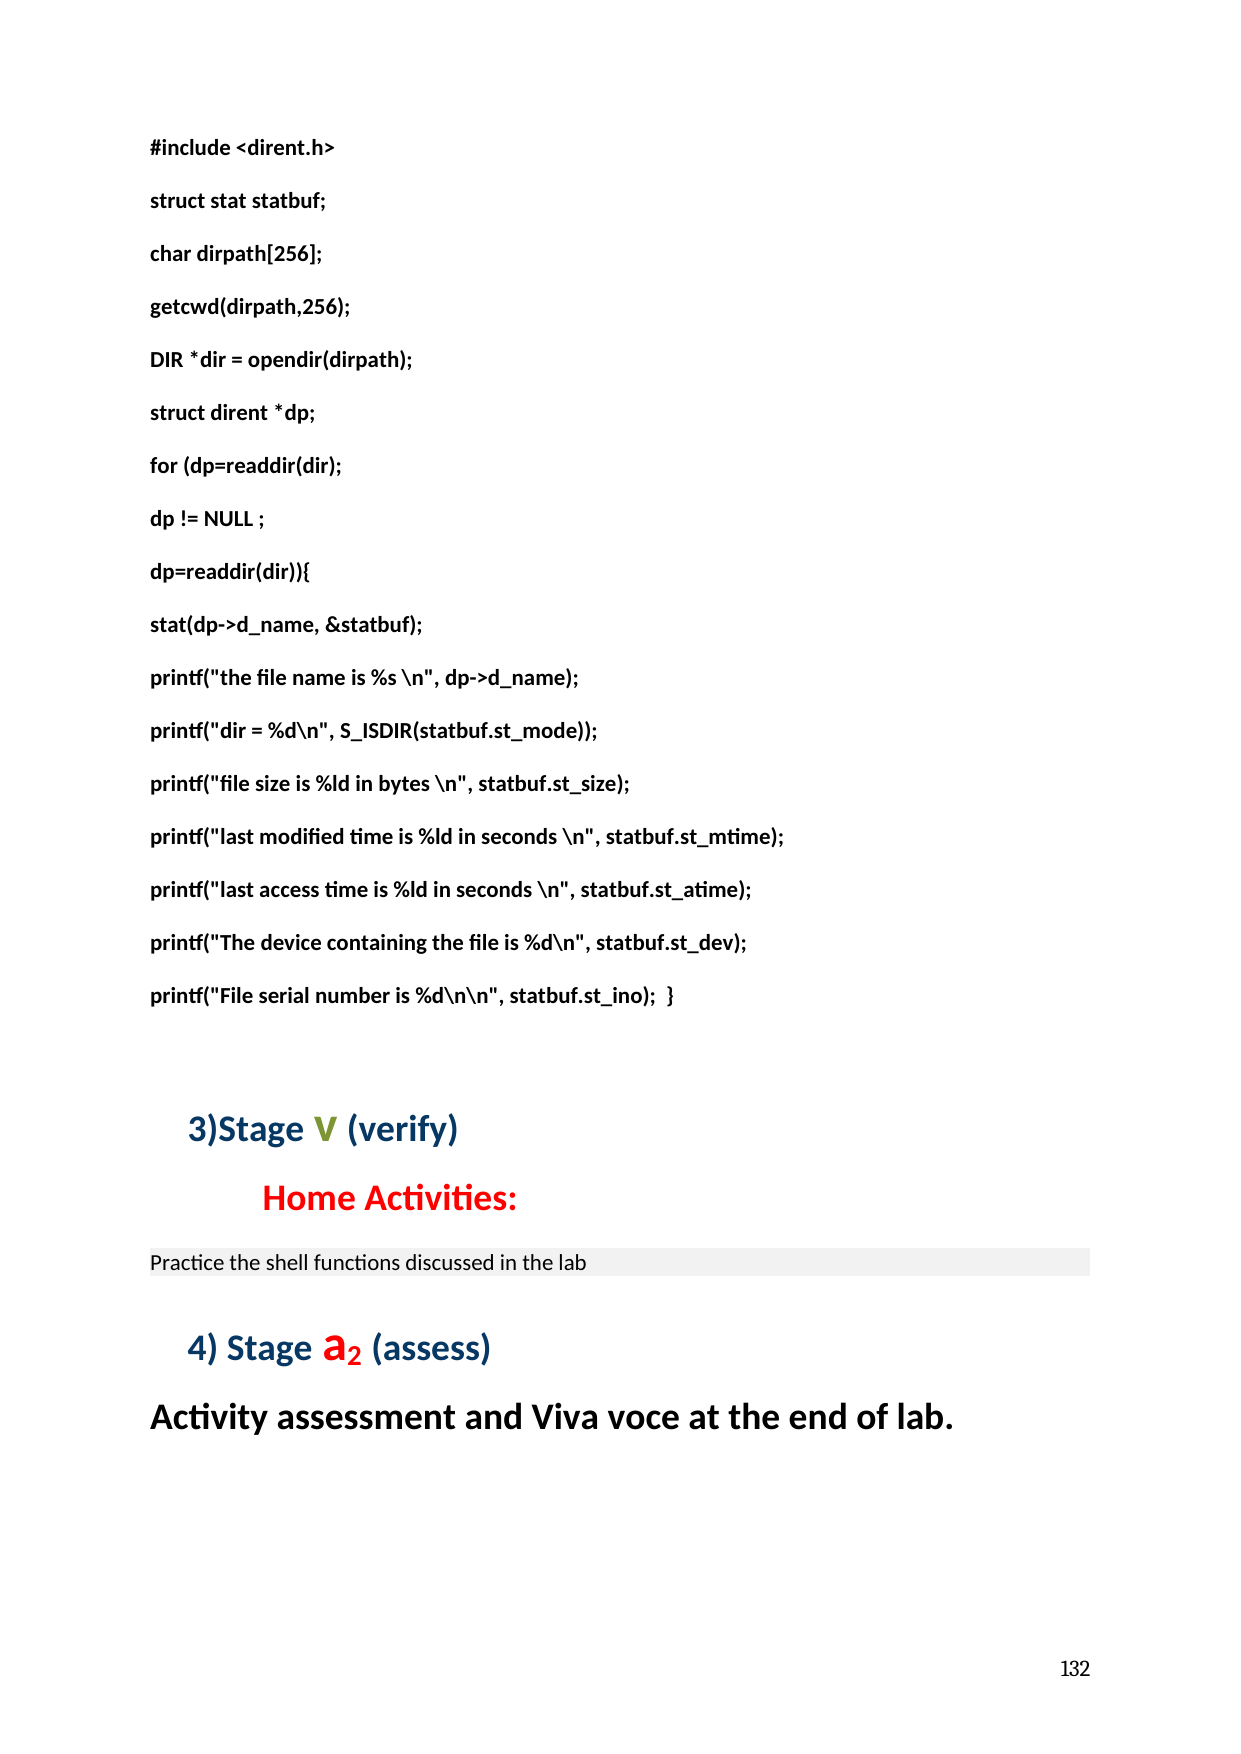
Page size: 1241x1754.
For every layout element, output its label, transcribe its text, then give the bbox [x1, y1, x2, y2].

text Activity assessment and Viva voce at the end of lab. [150, 1393, 1090, 1439]
text for (dp=readdir(dir); [150, 451, 1090, 479]
text getcwd(dirpath,256); [150, 292, 1090, 320]
text #include <dirent.h> [150, 133, 1090, 161]
text printf("last access time is %ld in seconds \n", statbuf.st_atime); [150, 875, 1090, 903]
text printf("file size is %ld in bytes \n", statbuf.st_size); [150, 769, 1090, 797]
text dp != NULL ; [150, 504, 1090, 532]
text 4) Stage a2 (assess) [187, 1311, 1090, 1372]
text printf("dir = %d\n", S_ISDIR(statbuf.st_mode)); [150, 716, 1090, 744]
text DIR *dir = opendir(dirpath); [150, 345, 1090, 373]
list Home Activities: [262, 1174, 1090, 1220]
text 3)Stage v (verify) [187, 1092, 1090, 1153]
text struct stat statbuf; [150, 186, 1090, 214]
text dp=readdir(dir)){ [150, 557, 1090, 585]
text Practice the shell functions discussed in the lab [150, 1248, 1090, 1276]
text printf("last modified time is %ld in seconds \n", statbuf.st_mtime); [150, 822, 1090, 850]
text printf("File serial number is %d\n\n", statbuf.st_ino); } [150, 981, 1090, 1009]
text printf("the file name is %s \n", dp->d_name); [150, 663, 1090, 691]
text char dirpath[256]; [150, 239, 1090, 267]
text struct dirent *dp; [150, 398, 1090, 426]
text printf("The device containing the file is %d\n", statbuf.st_dev); [150, 928, 1090, 956]
text stat(dp->d_name, &statbuf); [150, 610, 1090, 638]
